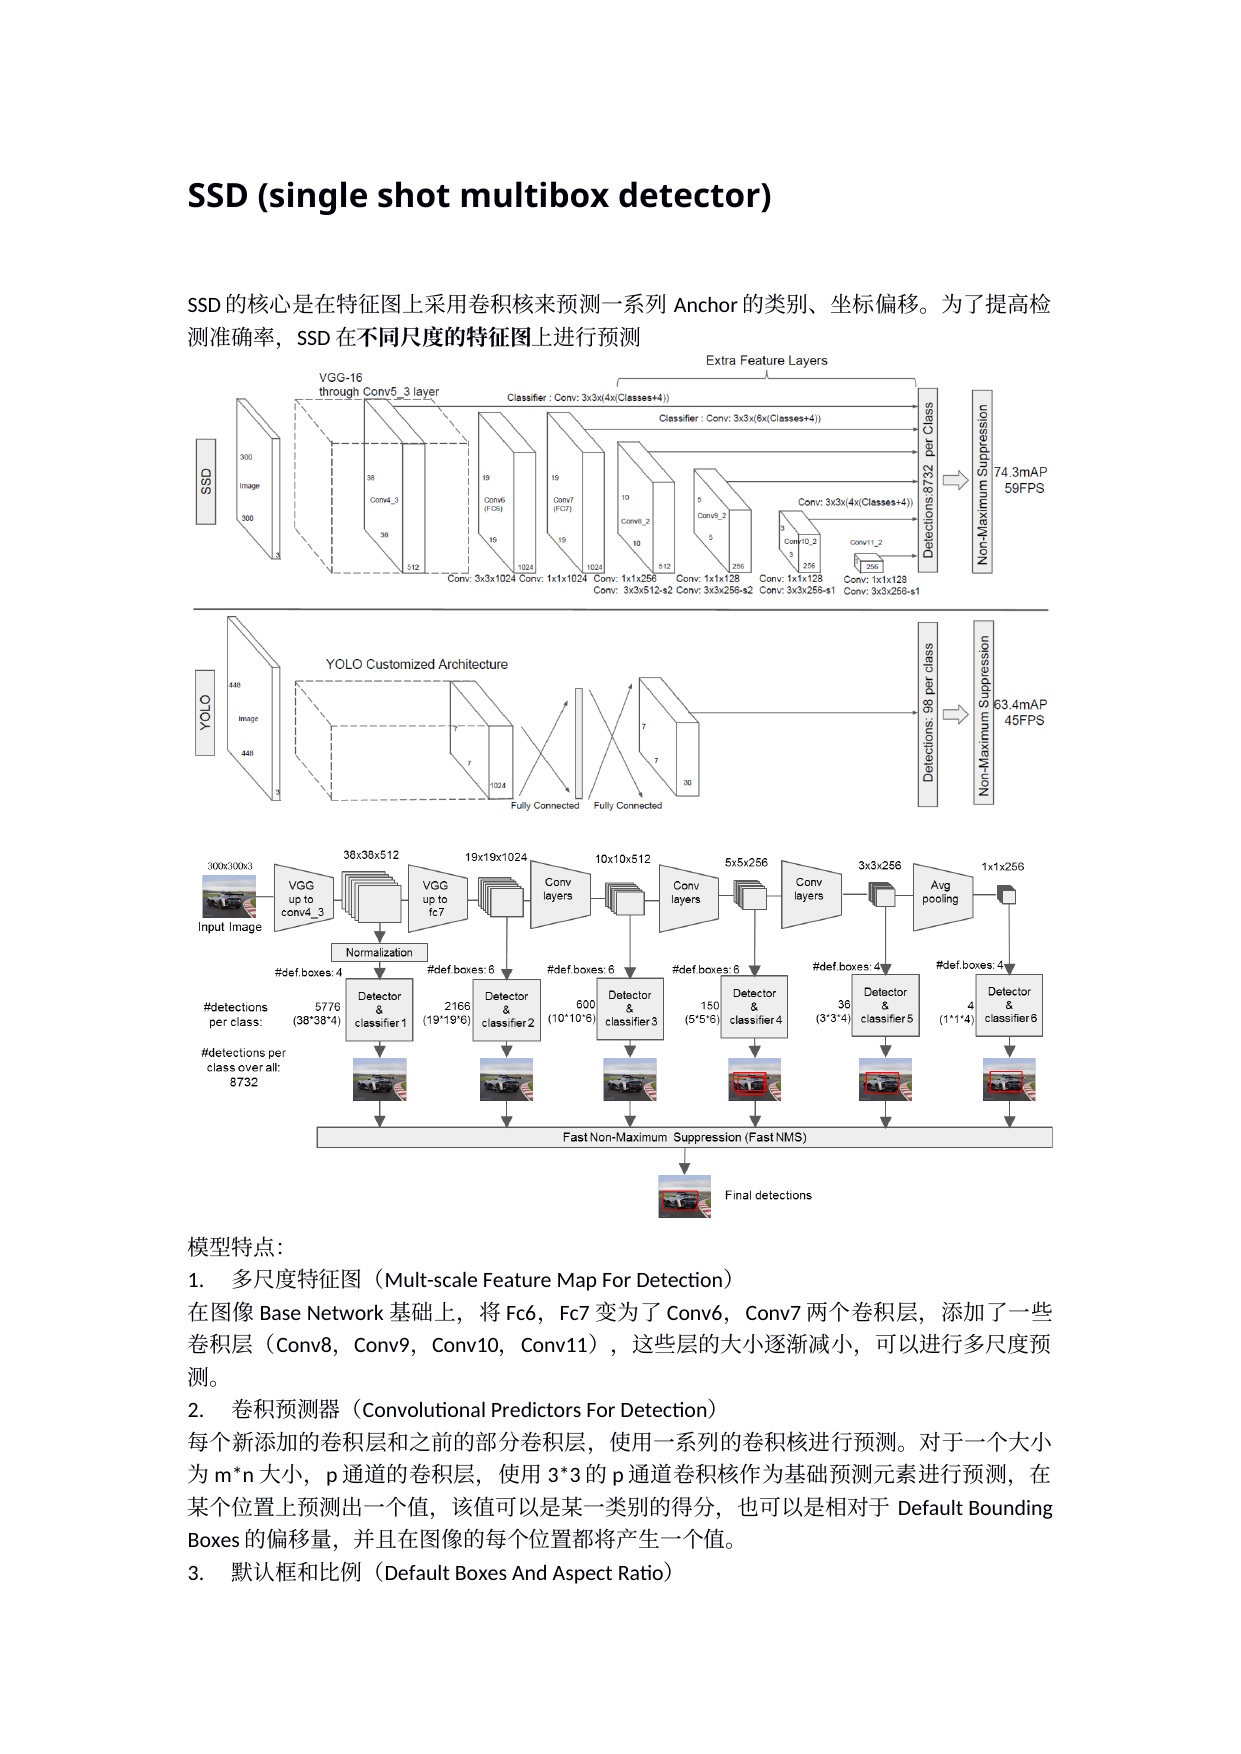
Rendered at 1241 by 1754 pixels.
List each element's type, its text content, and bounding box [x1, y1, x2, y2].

text 模型特点： [187, 1230, 1053, 1262]
text 每个新添加的卷积层和之前的部分卷积层，使用一系列的卷积核进行预测。对于一个大小为m*n大小，p通道的卷积层，使用3*3的p通道卷积核作为基础预测元素进行预测，在某个位置上预测出一个值，该值可以是某一类别的得分，也可以是相对于Default Bounding Boxes的偏移量，并且在图像的每个位置都将产生一个值。 [187, 1425, 1053, 1555]
text 在图像Base Network基础上，将Fc6，Fc7变为了Conv6，Conv7两个卷积层，添加了一些卷积层（Conv8，Conv9，Conv10，Conv11），这些层的大小逐渐减小，可以进行多尺度预测。 [187, 1295, 1053, 1392]
list 默认框和比例（Default Boxes And Aspect Ratio） [187, 1555, 1053, 1587]
picture [187, 352, 1053, 813]
list 卷积预测器（Convolutional Predictors For Detection） [187, 1392, 1053, 1425]
subtitle SSD (single shot multibox detector) [187, 162, 1053, 227]
picture [187, 839, 1053, 1218]
text SSD的核心是在特征图上采用卷积核来预测一系列Anchor的类别、坐标偏移。为了提高检测准确率，SSD在不同尺度的特征图上进行预测 [187, 287, 1053, 352]
list 多尺度特征图（Mult-scale Feature Map For Detection） [187, 1262, 1053, 1295]
